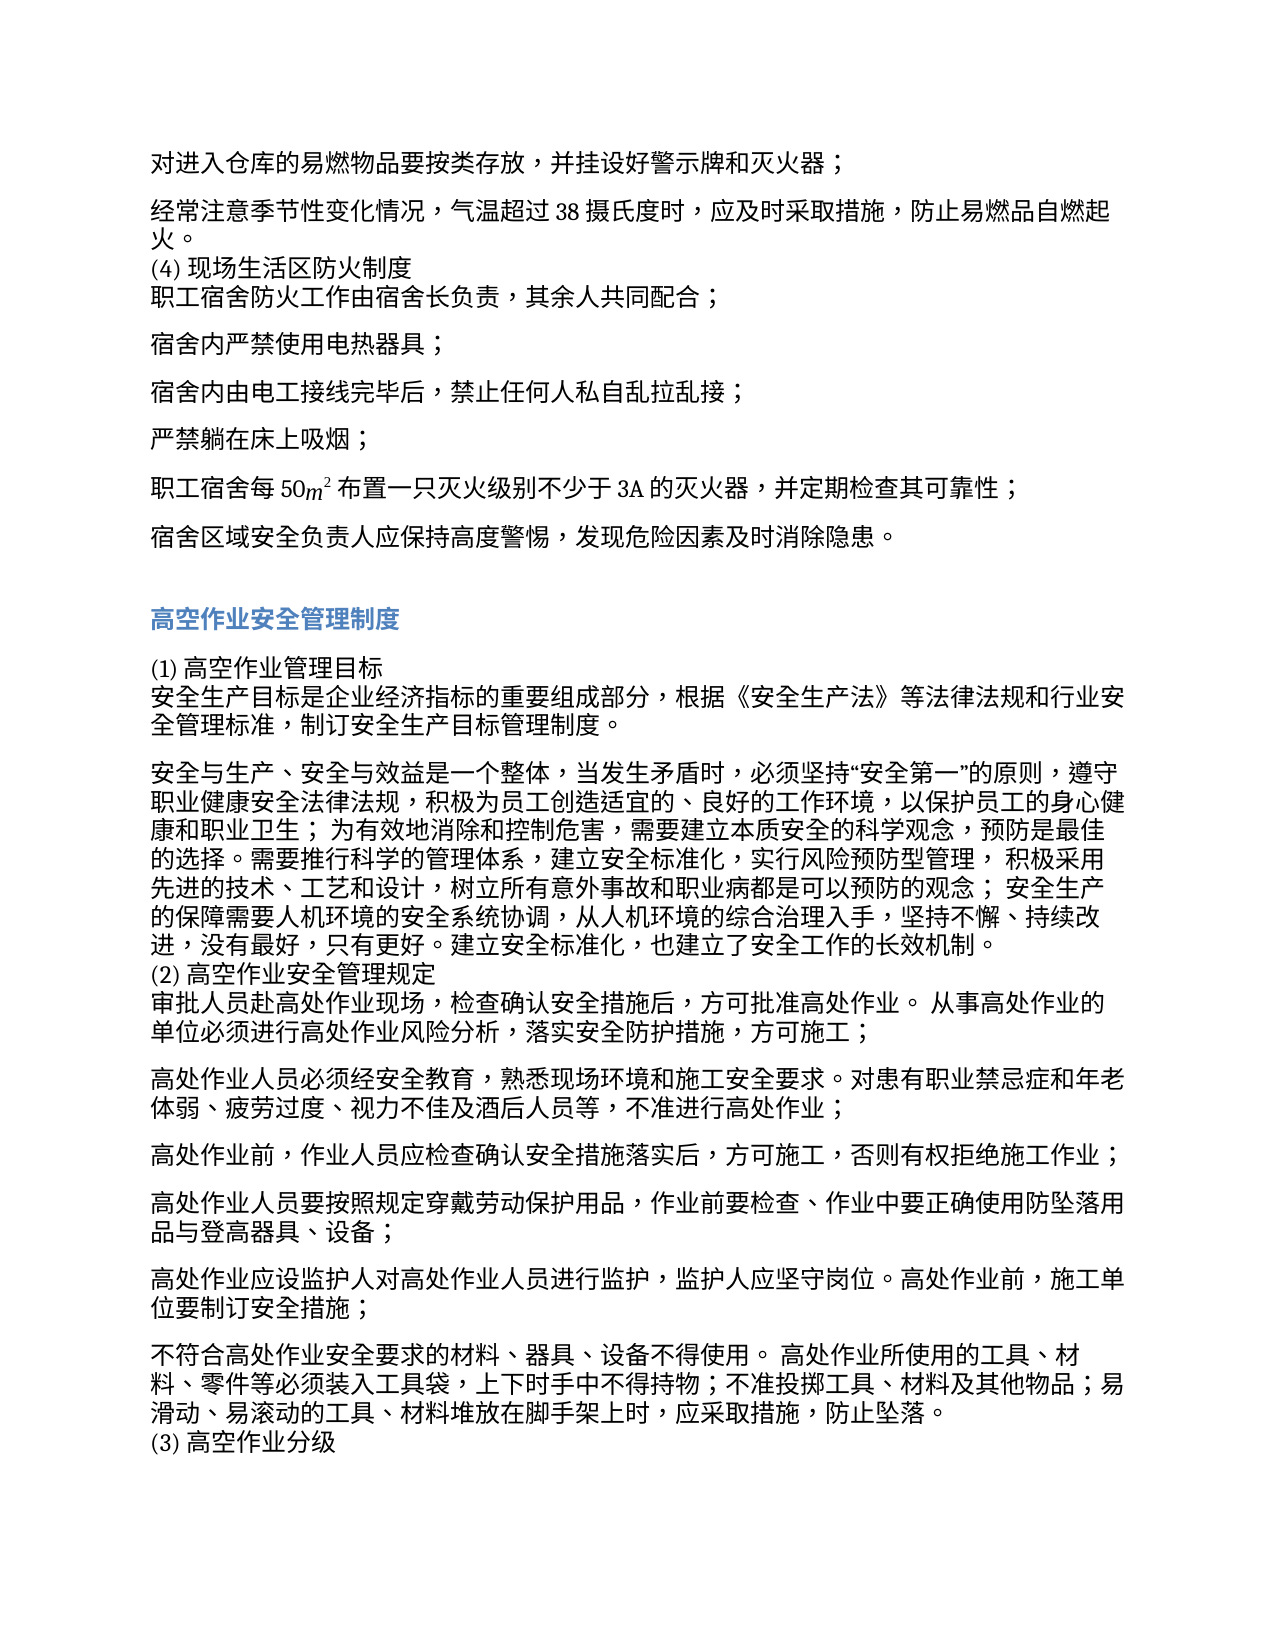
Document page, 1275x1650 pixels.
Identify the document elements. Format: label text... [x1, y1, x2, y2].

text 高处作业人员要按照规定穿戴劳动保护用品，作业前要检查、作业中要正确使用防坠落用品与登高器具、设备； [150, 1190, 1125, 1247]
text 经常注意季节性变化情况，气温超过 38 摄氏度时，应及时采取措施，防止易燃品自燃起火。 (4) 现场生活区防火制度 职工宿舍防火工作由宿舍长负责，其余人共同配合； [150, 197, 1125, 312]
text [150, 1342, 1125, 1457]
text 严禁躺在床上吸烟； [150, 426, 1125, 455]
text (1) 高空作业管理目标 安全生产目标是企业经济指标的重要组成部分，根据《安全生产法》等法律法规和行业安全管理标准，制订安全生产目标管理制度。 [150, 655, 1125, 741]
text 宿舍区域安全负责人应保持高度警惕，发现危险因素及时消除隐患。 [150, 524, 1125, 581]
text 宿舍内由电工接线完毕后，禁止任何人私自乱拉乱接； [150, 379, 1125, 407]
text 宿舍内严禁使用电热器具； [150, 331, 1125, 360]
subtitle 高空作业安全管理制度 [150, 602, 1125, 636]
text 高处作业人员必须经安全教育，熟悉现场环境和施工安全要求。对患有职业禁忌症和年老体弱、疲劳过度、视力不佳及酒后人员等，不准进行高处作业； [150, 1066, 1125, 1123]
text 高处作业前，作业人员应检查确认安全措施落实后，方可施工，否则有权拒绝施工作业； [150, 1142, 1125, 1171]
text 高处作业应设监护人对高处作业人员进行监护，监护人应坚守岗位。高处作业前，施工单位要制订安全措施； [150, 1266, 1125, 1323]
text 对进入仓库的易燃物品要按类存放，并挂设好警示牌和灭火器； [150, 150, 1125, 179]
text 职工宿舍每 50 布置一只灭火级别不少于 3A 的灭火器，并定期检查其可靠性； [150, 474, 1125, 505]
text 安全与生产、安全与效益是一个整体，当发生矛盾时，必须坚持“安全第一”的原则，遵守职业健康安全法律法规，积极为员工创造适宜的、良好的工作环境，以保护员工的身心健康和职业卫生； 为有效地消除和控制危害，需要建立本质安全的科学观念，预防是最佳的选择。需要推行科学的管理体系，建立安全标准化，实行风险预防型管理， 积极采用先进的技术、工艺和设计，树立所有意外事故和职业病都是可以预防的观念； 安全生产的保障需要人机环境的安全系统协调，从人机环境的综合治理入手，坚持不懈、持续改进，没有最好，只有更好。建立安全标准化，也建立了安全工作的长效机制。 (2) 高空作业安全管理规定 审批人员赴高处作业现场，检查确认安全措施后，方可批准高处作业。 从事高处作业的单位必须进行高处作业风险分析，落实安全防护措施，方可施工； [150, 760, 1125, 1047]
